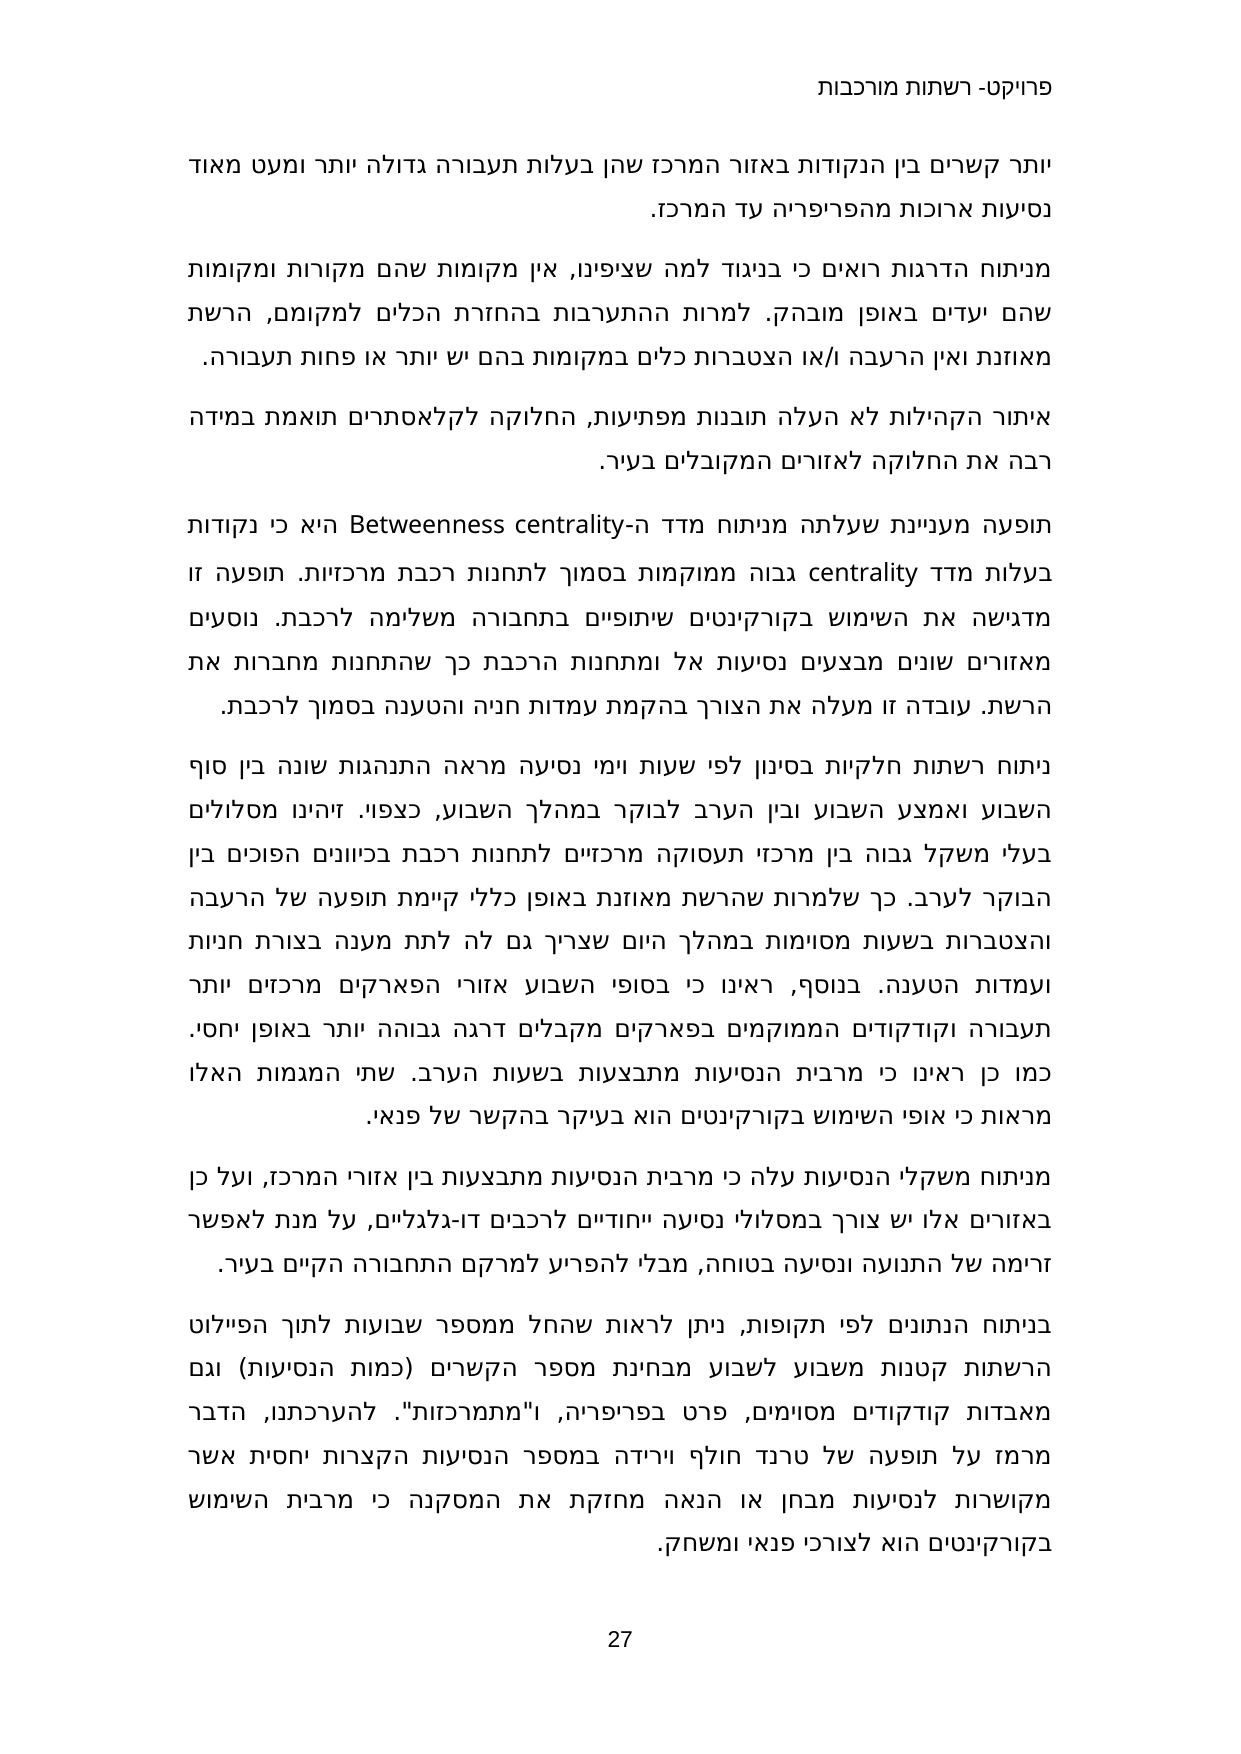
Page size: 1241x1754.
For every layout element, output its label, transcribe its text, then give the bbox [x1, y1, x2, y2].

text איתור הקהילות לא העלה תובנות מפתיעות, החלוקה לקלאסתרים תואמת במידה רבה את החלוקה לאזורים המקובלים בעיר. [187, 402, 1053, 475]
text מניתוח משקלי הנסיעות עלה כי מרבית הנסיעות מתבצעות בין אזורי המרכז, ועל כן באזורים אלו יש צורך במסלולי נסיעה ייחודיים לרכבים דו-גלגליים, על מנת לאפשר זרימה של התנועה ונסיעה בטוחה, מבלי להפריע למרקם התחבורה הקיים בעיר. [187, 1162, 1053, 1278]
text בניתוח הנתונים לפי תקופות, ניתן לראות שהחל ממספר שבועות לתוך הפיילוט הרשתות קטנות משבוע לשבוע מבחינת מספר הקשרים (כמות הנסיעות) וגם מאבדות קודקודים מסוימים, פרט בפריפריה, ו"מתמרכזות". להערכתנו, הדבר מרמז על תופעה של טרנד חולף וירידה במספר הנסיעות הקצרות יחסית אשר מקושרות לנסיעות מבחן או הנאה מחזקת את המסקנה כי מרבית השימוש בקורקינטים הוא לצורכי פנאי ומשחק. [187, 1310, 1053, 1558]
text מניתוח הדרגות רואים כי בניגוד למה שציפינו, אין מקומות שהם מקורות ומקומות שהם יעדים באופן מובהק. למרות ההתערבות בהחזרת הכלים למקומם, הרשת מאוזנת ואין הרעבה ו/או הצטברות כלים במקומות בהם יש יותר או פחות תעבורה. [187, 254, 1053, 371]
text תופעה מעניינת שעלתה מניתוח מדד ה-Betweenness centrality היא כי נקודות בעלות מדד centrality גבוה ממוקמות בסמוך לתחנות רכבת מרכזיות. תופעה זו מדגישה את השימוש בקורקינטים שיתופיים בתחבורה משלימה לרכבת. נוסעים מאזורים שונים מבצעים נסיעות אל ומתחנות הרכבת כך שהתחנות מחברות את הרשת. עובדה זו מעלה את הצורך בהקמת עמדות חניה והטענה בסמוך לרכבת. [187, 506, 1053, 720]
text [187, 150, 1053, 223]
text ניתוח רשתות חלקיות בסינון לפי שעות וימי נסיעה מראה התנהגות שונה בין סוף השבוע ואמצע השבוע ובין הערב לבוקר במהלך השבוע, כצפוי. זיהינו מסלולים בעלי משקל גבוה בין מרכזי תעסוקה מרכזיים לתחנות רכבת בכיוונים הפוכים בין הבוקר לערב. כך שלמרות שהרשת מאוזנת באופן כללי קיימת תופעה של הרעבה והצטברות בשעות מסוימות במהלך היום שצריך גם לה לתת מענה בצורת חניות ועמדות הטענה. בנוסף, ראינו כי בסופי השבוע אזורי הפארקים מרכזים יותר תעבורה וקודקודים הממוקמים בפארקים מקבלים דרגה גבוהה יותר באופן יחסי. כמו כן ראינו כי מרבית הנסיעות מתבצעות בשעות הערב. שתי המגמות האלו מראות כי אופי השימוש בקורקינטים הוא בעיקר בהקשר של פנאי. [187, 751, 1053, 1131]
